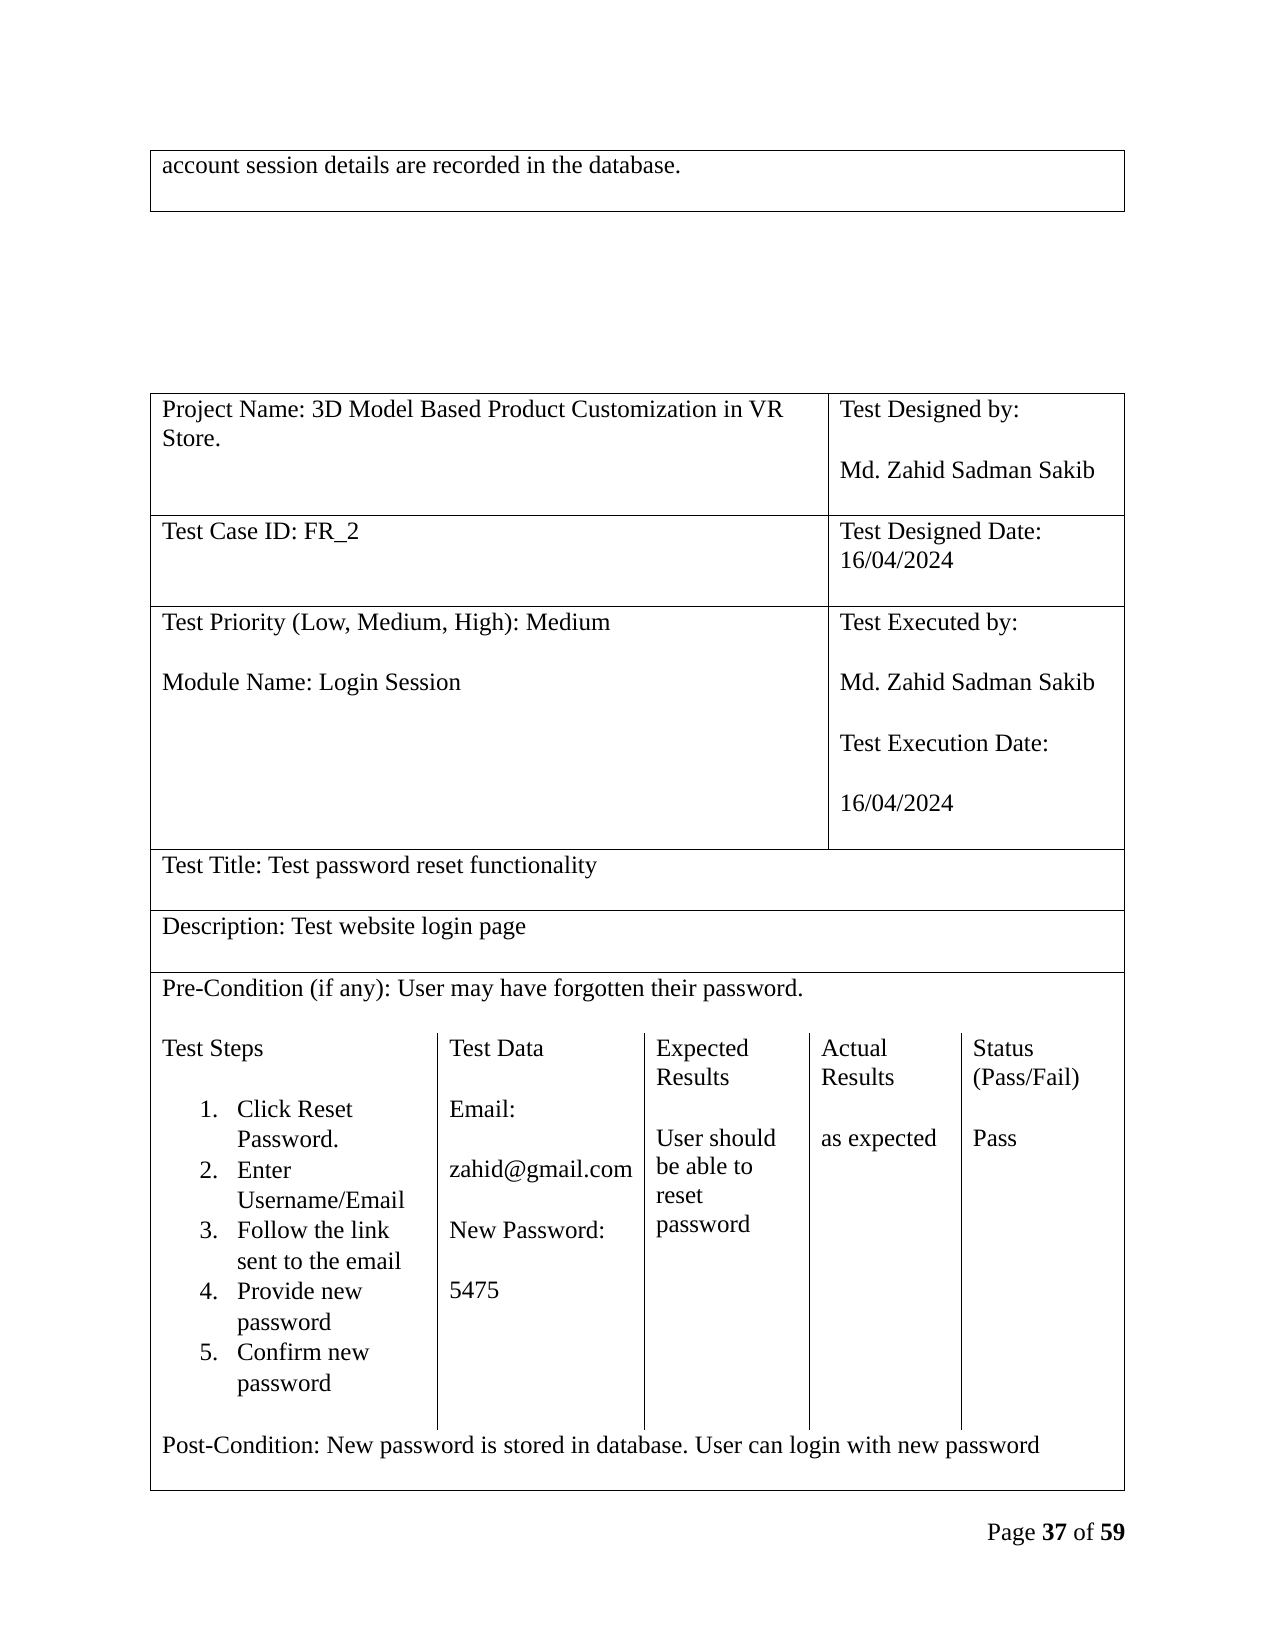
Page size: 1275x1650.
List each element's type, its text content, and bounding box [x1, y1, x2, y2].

table_cell Pre-Condition (if any): User may have forgotten their password. [151, 973, 1124, 1033]
table_cell Post-Condition: New password is stored in database. User can login with new password [151, 1430, 1124, 1490]
table_cell Test Data Email: zahid@gmail.com New Password: 5475 [438, 1033, 644, 1430]
table_cell Expected Results User should be able to reset password [645, 1033, 809, 1430]
table_cell Description: Test website login page [151, 911, 1124, 972]
table_cell Test Designed Date: 16/04/2024 [829, 516, 1124, 606]
table_header Project Name: 3D Model Based Product Customization in VR Store. [151, 394, 828, 515]
table_cell Status (Pass/Fail) Pass [962, 1033, 1124, 1430]
table_header Test Designed by: Md. Zahid Sadman Sakib [829, 394, 1124, 515]
table_cell Test Steps Click Reset Password. Enter Username/Email Follow the link sent to the email Provide new password Confirm new password [151, 1033, 437, 1430]
table_cell Actual Results as expected [810, 1033, 961, 1430]
table_cell Test Title: Test password reset functionality [151, 850, 1124, 910]
table_cell Test Executed by: Md. Zahid Sadman Sakib Test Execution Date: 16/04/2024 [829, 607, 1124, 849]
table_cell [151, 151, 1124, 211]
table_cell Test Priority (Low, Medium, High): Medium Module Name: Login Session [151, 607, 828, 849]
table_cell Test Case ID: FR_2 [151, 516, 828, 606]
